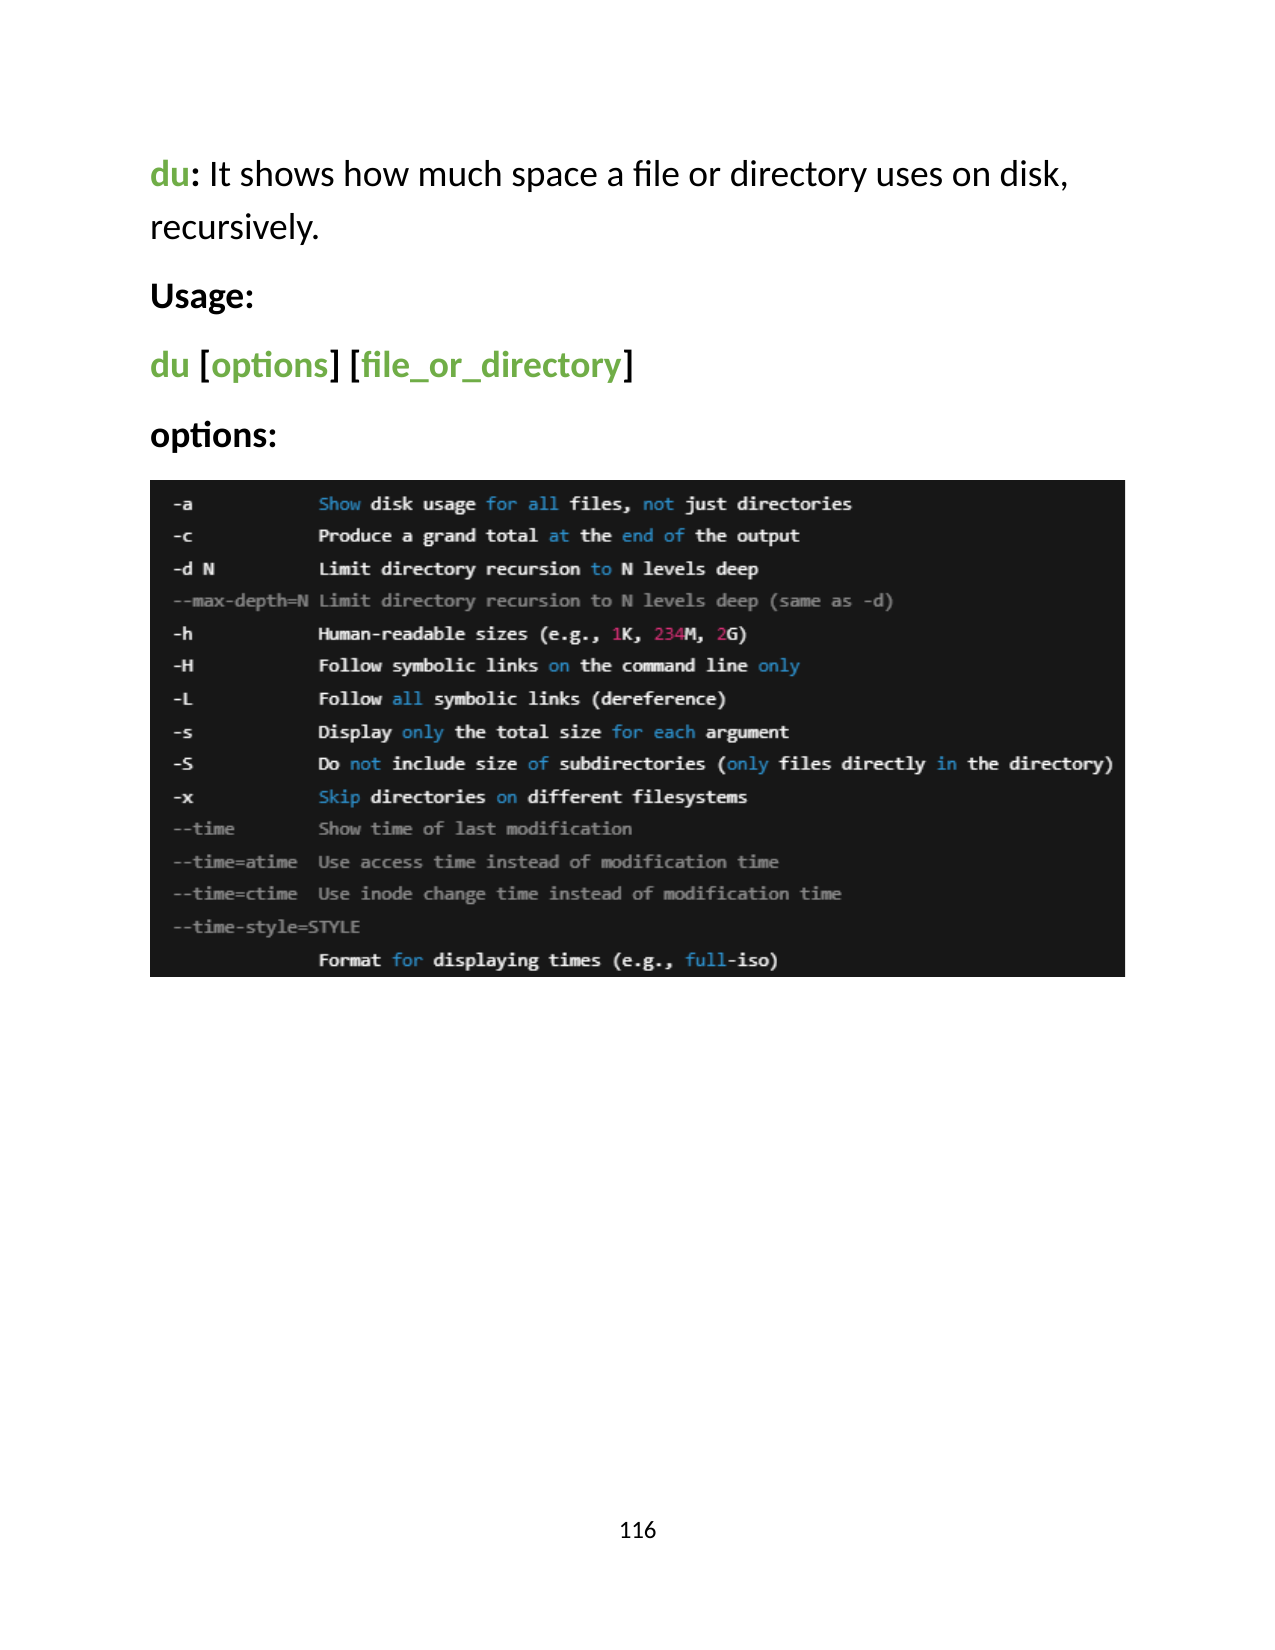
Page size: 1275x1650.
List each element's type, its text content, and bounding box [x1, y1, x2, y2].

picture [150, 480, 1125, 977]
text Usage: [150, 272, 1125, 318]
text du: It shows how much space a file or directory uses on disk, recursively. [150, 150, 1125, 248]
text options: [150, 411, 1125, 457]
text du [options] [file_or_directory] [150, 341, 1125, 387]
